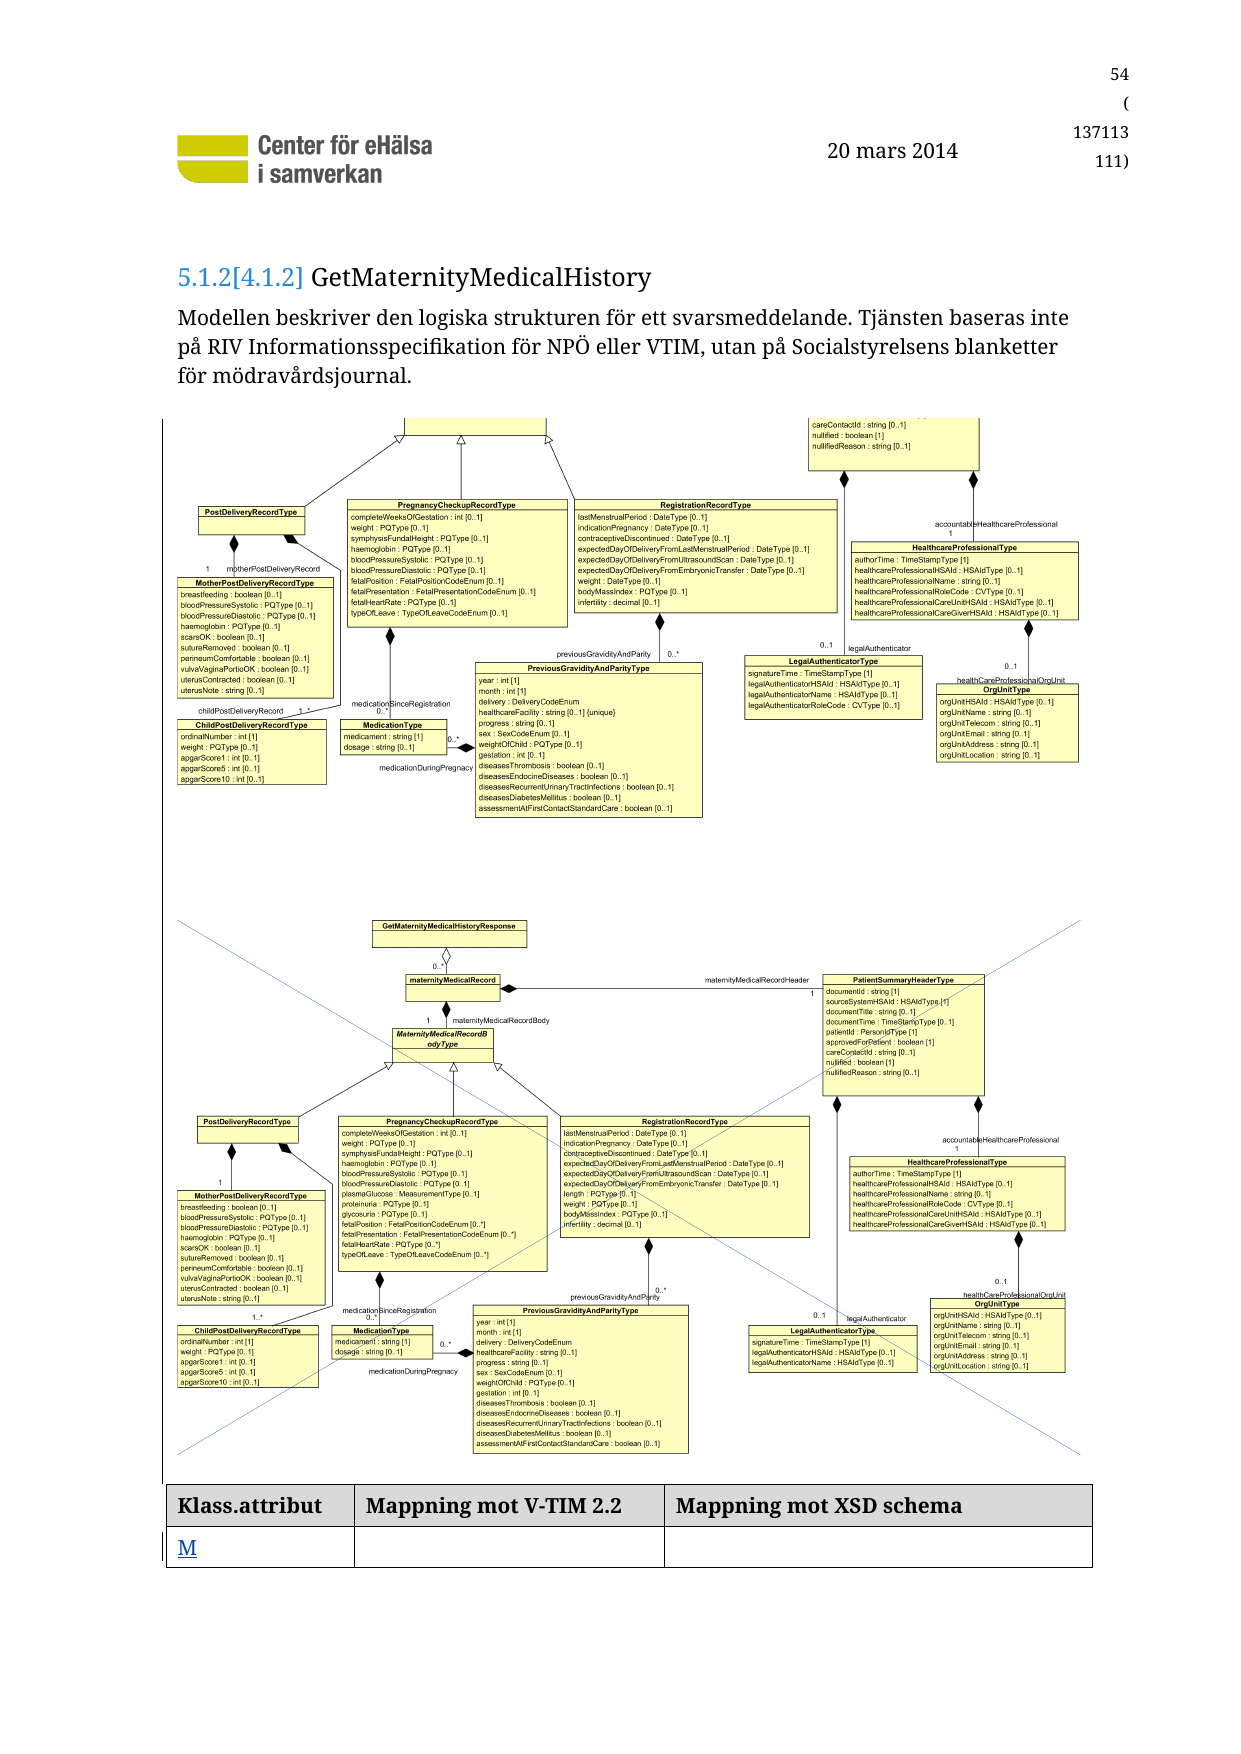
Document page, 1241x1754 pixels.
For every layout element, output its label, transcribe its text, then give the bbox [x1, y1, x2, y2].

subtitle GetMaternityMedicalHistory [177, 260, 1081, 294]
table_cell aternityMedicalHistory [167, 1527, 354, 1567]
table_cell [665, 1527, 1092, 1567]
picture [178, 1189, 1080, 1456]
picture [177, 418, 1081, 820]
picture [177, 921, 627, 1454]
picture [180, 920, 1078, 1186]
table_header Mappning mot V-TIM 2.2 [355, 1485, 664, 1526]
table_cell [355, 1527, 664, 1567]
picture [630, 921, 1081, 1454]
table_header Mappning mot XSD schema [665, 1485, 1092, 1526]
table_header Klass.attribut [167, 1485, 354, 1526]
picture [177, 135, 432, 183]
text Modellen beskriver den logiska strukturen för ett svarsmeddelande. Tjänsten baseras inte på RIV Informationsspecifikation för NPÖ eller VTIM, utan på Socialstyrelsens blanketter för mödravårdsjournal. [177, 302, 1081, 390]
